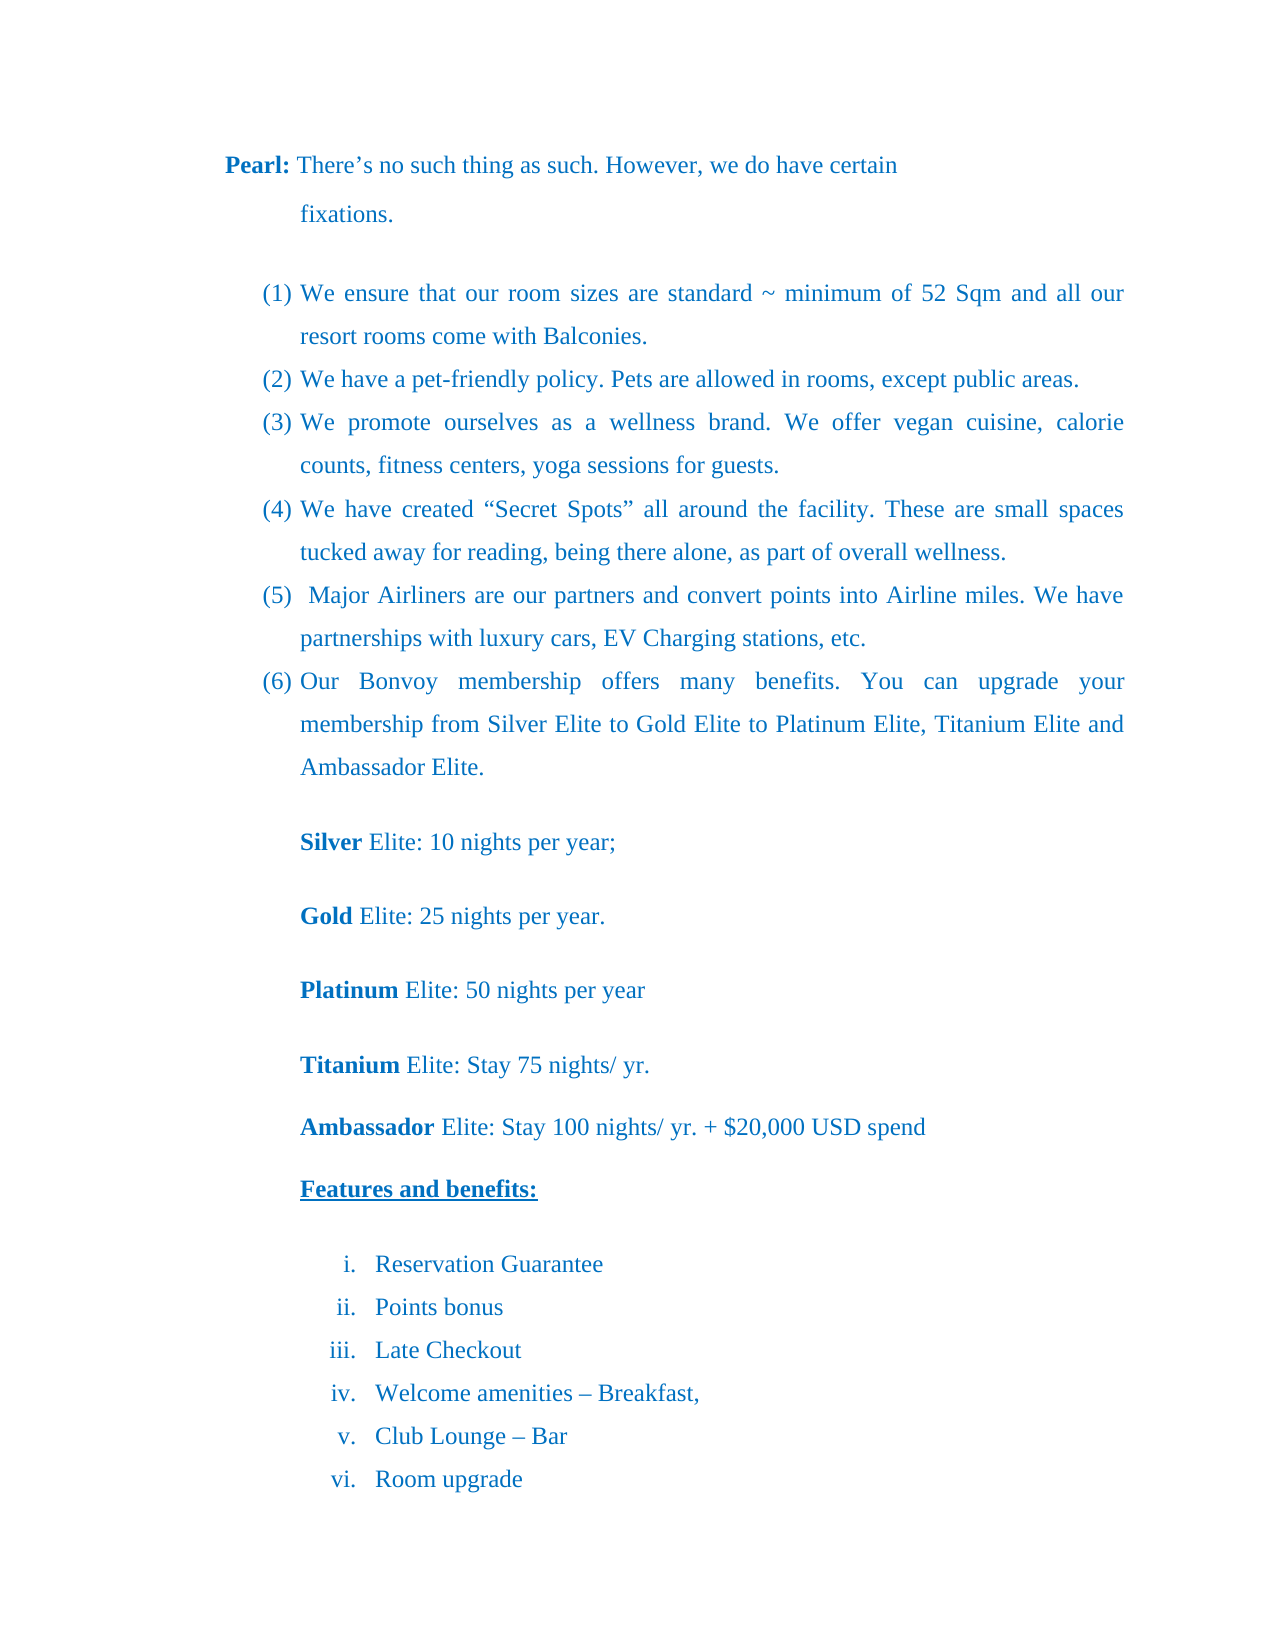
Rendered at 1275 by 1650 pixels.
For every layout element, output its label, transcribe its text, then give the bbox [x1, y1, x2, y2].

list We have a pet-friendly policy. Pets are allowed in rooms, except public areas. [262, 364, 1125, 393]
list Major Airliners are our partners and convert points into Airline miles. We have partnerships with luxury cars, EV Charging stations, etc. [262, 580, 1125, 652]
text Platinum Elite: 50 nights per year [225, 976, 1125, 1004]
list Welcome amenities – Breakfast, [356, 1378, 1125, 1407]
list Our Bonvoy membership offers many benefits. You can upgrade your membership from Silver Elite to Gold Elite to Platinum Elite, Titanium Elite and Ambassador Elite. [262, 666, 1125, 781]
text Gold Elite: 25 nights per year. [225, 901, 1125, 930]
list Reservation Guarantee [356, 1249, 1125, 1278]
text Ambassador Elite: Stay 100 nights/ yr. + $20,000 USD spend [225, 1112, 1125, 1141]
list Late Checkout [356, 1335, 1125, 1364]
text Titanium Elite: Stay 75 nights/ yr. [225, 1050, 1125, 1079]
list Points bonus [356, 1292, 1125, 1321]
text Features and benefits: [300, 1174, 1125, 1203]
list Club Lounge – Bar [356, 1421, 1125, 1450]
text Pearl: There’s no such thing as such. However, we do have certain fixations. [225, 150, 1125, 230]
list We ensure that our room sizes are standard ~ minimum of 52 Sqm and all our resort rooms come with Balconies. [262, 278, 1125, 350]
text Silver Elite: 10 nights per year; [225, 827, 1125, 856]
list We promote ourselves as a wellness brand. We offer vegan cuisine, calorie counts, fitness centers, yoga sessions for guests. [262, 407, 1125, 479]
list We have created “Secret Spots” all around the facility. These are small spaces tucked away for reading, being there alone, as part of overall wellness. [262, 494, 1125, 566]
list Room upgrade [356, 1464, 1125, 1493]
